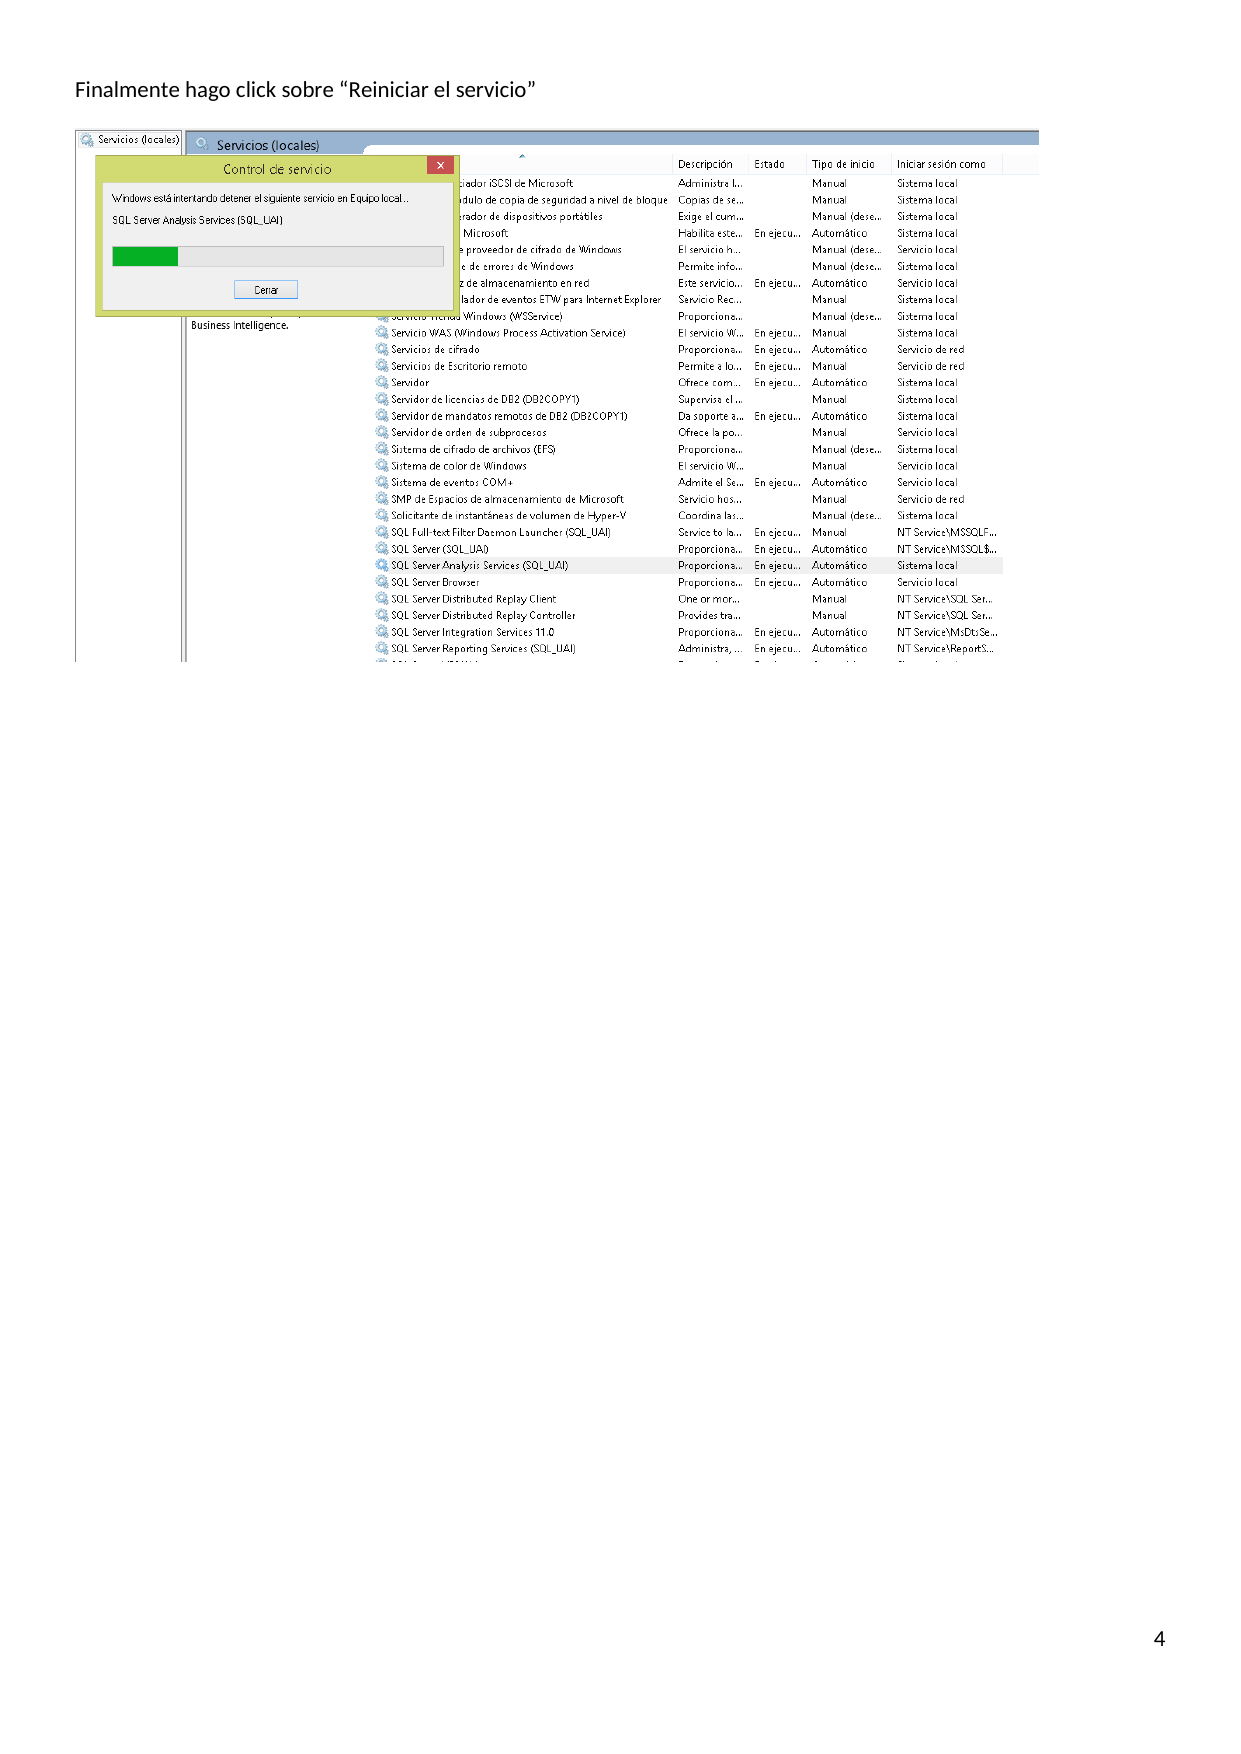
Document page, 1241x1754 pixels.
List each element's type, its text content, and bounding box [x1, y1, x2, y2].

picture [75, 128, 1039, 662]
text Finalmente hago click sobre “Reiniciar el servicio” [75, 75, 1165, 103]
